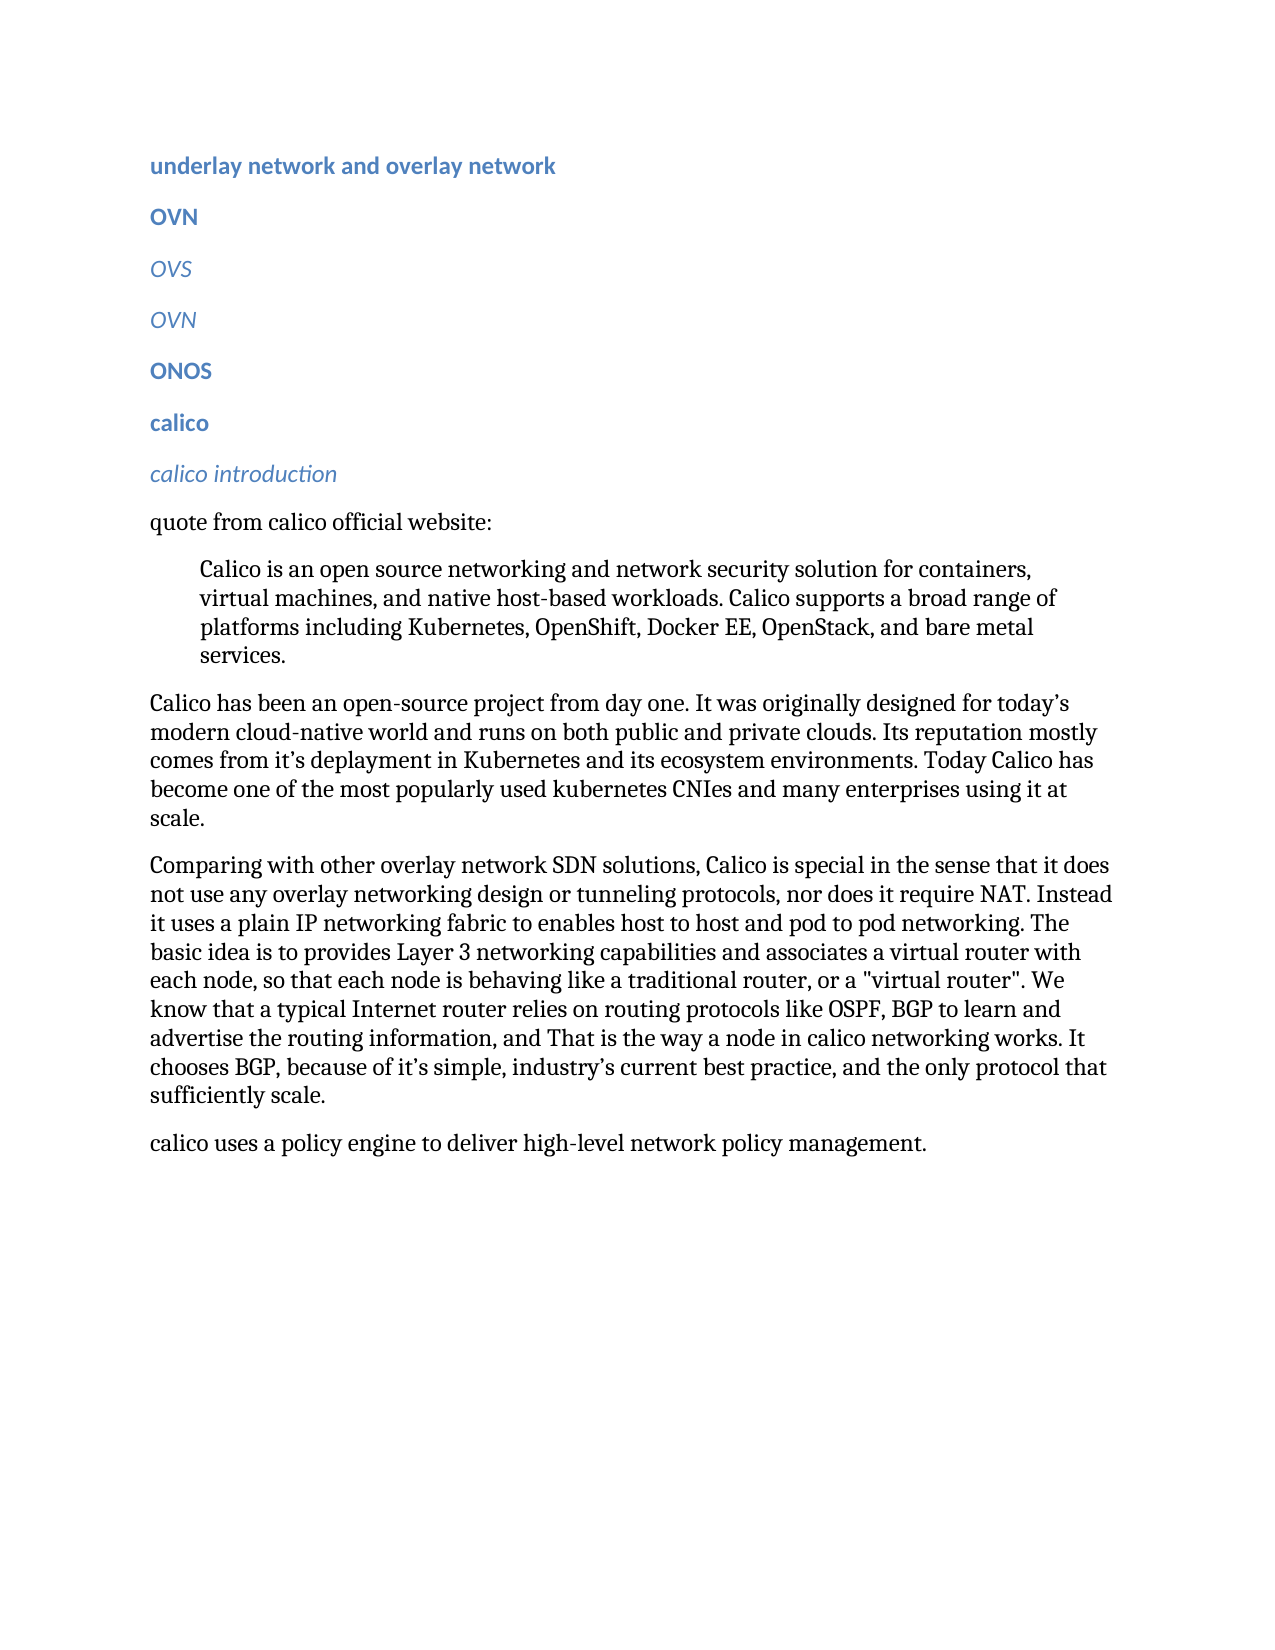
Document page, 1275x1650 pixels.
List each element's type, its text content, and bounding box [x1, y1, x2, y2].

text calico uses a policy engine to deliver high-level network policy management. [150, 1129, 1125, 1157]
text quote from calico official website: [150, 507, 1125, 536]
subtitle underlay network and overlay network [150, 150, 1125, 181]
subtitle calico [150, 407, 1125, 437]
text Calico has been an open-source project from day one. It was originally designed for today’s modern cloud-native world and runs on both public and private clouds. Its reputation mostly comes from it’s deplayment in Kubernetes and its ecosystem environments. Today Calico has become one of the most popularly used kubernetes CNIes and many enterprises using it at scale. [150, 689, 1125, 832]
subtitle OVN [150, 201, 1125, 232]
subtitle OVN [150, 304, 1125, 334]
subtitle ONOS [150, 355, 1125, 386]
subtitle calico introduction [150, 458, 1125, 489]
text Comparing with other overlay network SDN solutions, Calico is special in the sense that it does not use any overlay networking design or tunneling protocols, nor does it require NAT. Instead it uses a plain IP networking fabric to enables host to host and pod to pod networking. The basic idea is to provides Layer 3 networking capabilities and associates a virtual router with each node, so that each node is behaving like a traditional router, or a "virtual router". We know that a typical Internet router relies on routing protocols like OSPF, BGP to learn and advertise the routing information, and That is the way a node in calico networking works. It chooses BGP, because of it’s simple, industry’s current best practice, and the only protocol that sufficiently scale. [150, 851, 1125, 1110]
subtitle OVS [150, 253, 1125, 283]
text Calico is an open source networking and network security solution for containers, virtual machines, and native host-based workloads. Calico supports a broad range of platforms including Kubernetes, OpenShift, Docker EE, OpenStack, and bare metal services. [200, 555, 1075, 670]
